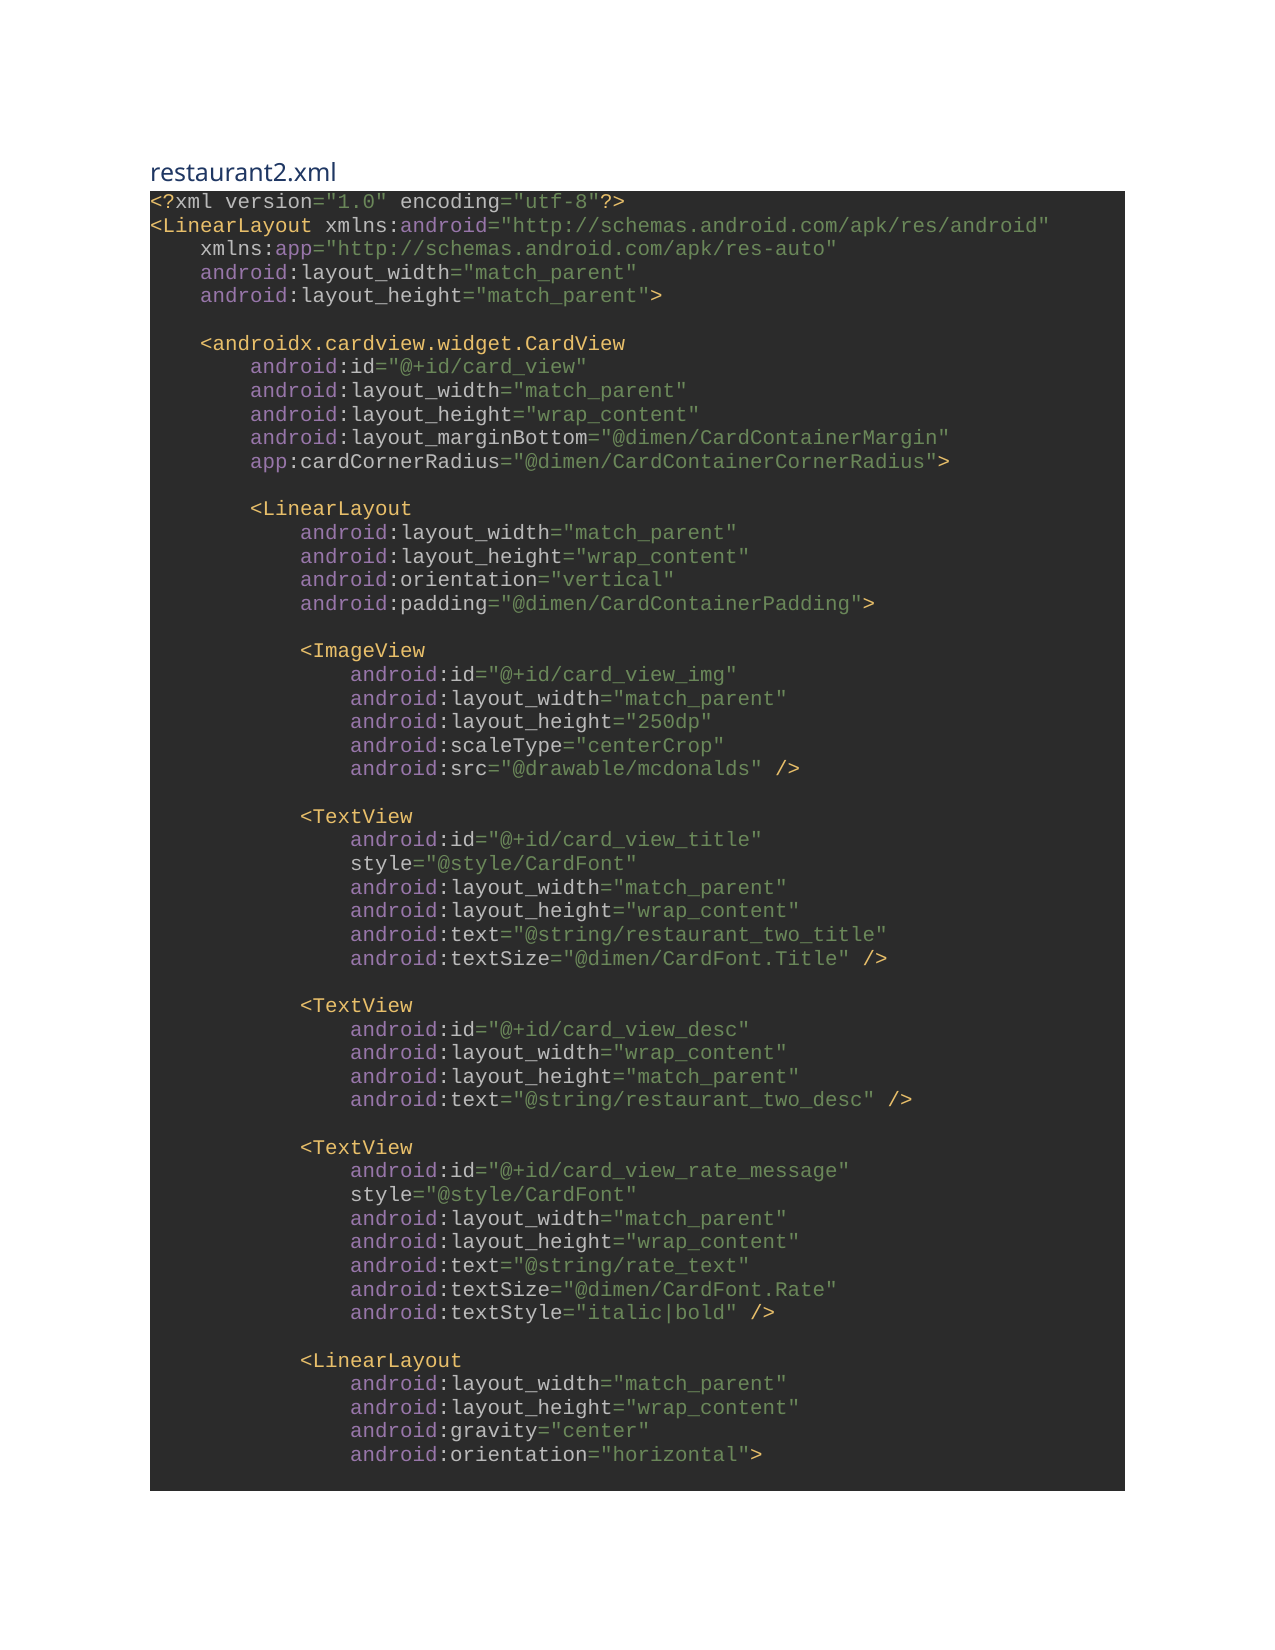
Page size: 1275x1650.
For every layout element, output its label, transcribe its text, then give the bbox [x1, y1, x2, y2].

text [150, 191, 1125, 1491]
subtitle restaurant2.xml [150, 154, 1125, 188]
